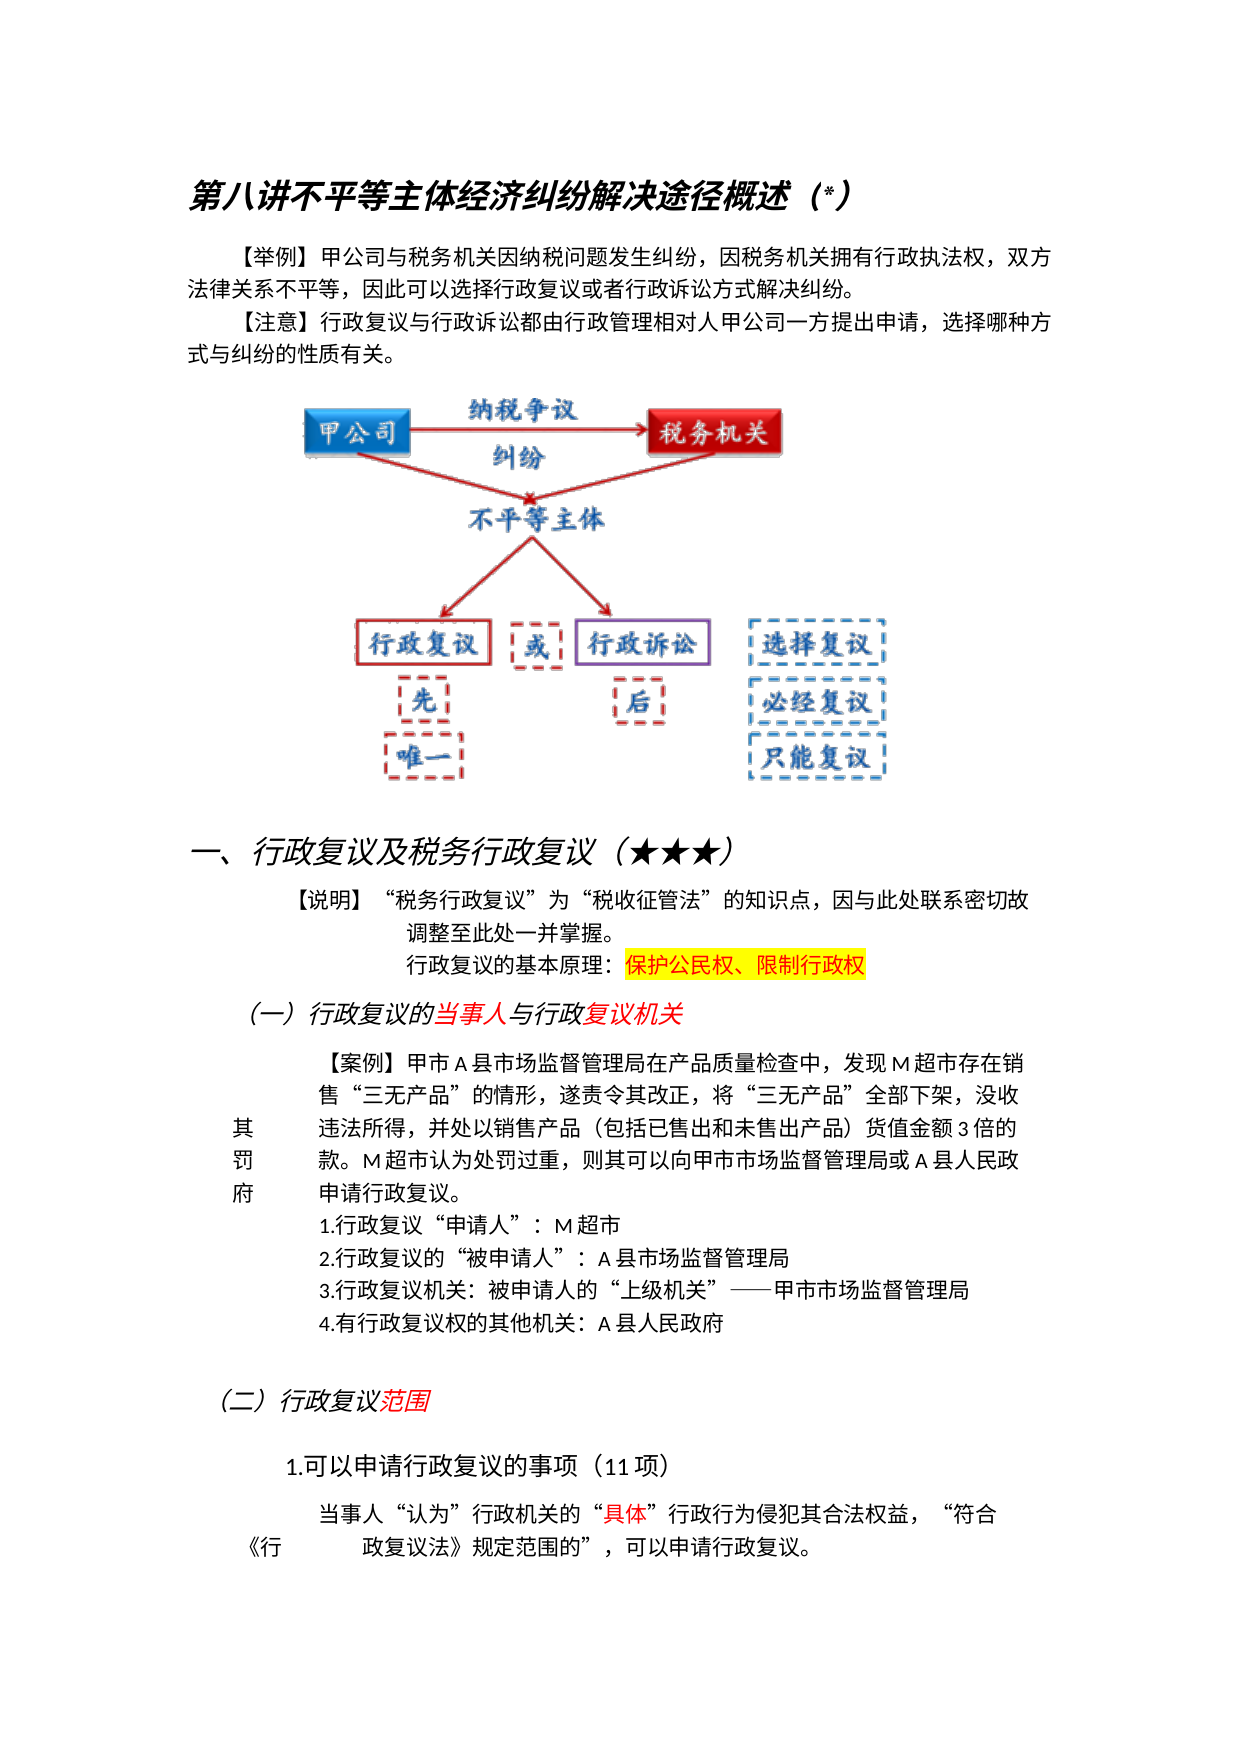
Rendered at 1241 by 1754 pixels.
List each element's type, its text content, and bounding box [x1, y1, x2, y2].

picture [300, 398, 891, 782]
subtitle 第八讲不平等主体经济纠纷解决途径概述（*） [187, 162, 1053, 227]
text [203, 1367, 1037, 1562]
text 一、行政复议及税务行政复议（★★★） 【说明】“税务行政复议”为“税收征管法”的知识点，因与此处联系密切故 调整至此处一并掌握。 行政复议的基本原理：保护公民权、限制行政权 （一）行政复议的当事人与行政复议机关 【案例】甲市A县市场监督管理局在产品质量检查中，发现M超市存在销 售“三无产品”的情形，遂责令其改正，将“三无产品”全部下架，没收其 违法所得，并处以销售产品（包括已售出和未售出产品）货值金额3倍的罚 款。M超市认为处罚过重，则其可以向甲市市场监督管理局或A县人民政府 申请行政复议。 1.行政复议“申请人”：M超市 2.行政复议的“被申请人”：A县市场监督管理局 3.行政复议机关：被申请人的“上级机关”——甲市市场监督管理局 4.有行政复议权的其他机关：A县人民政府 [187, 818, 1037, 1338]
text 【举例】甲公司与税务机关因纳税问题发生纠纷，因税务机关拥有行政执法权，双方法律关系不平等，因此可以选择行政复议或者行政诉讼方式解决纠纷。 【注意】行政复议与行政诉讼都由行政管理相对人甲公司一方提出申请，选择哪种方式与纠纷的性质有关。 [187, 239, 1053, 369]
